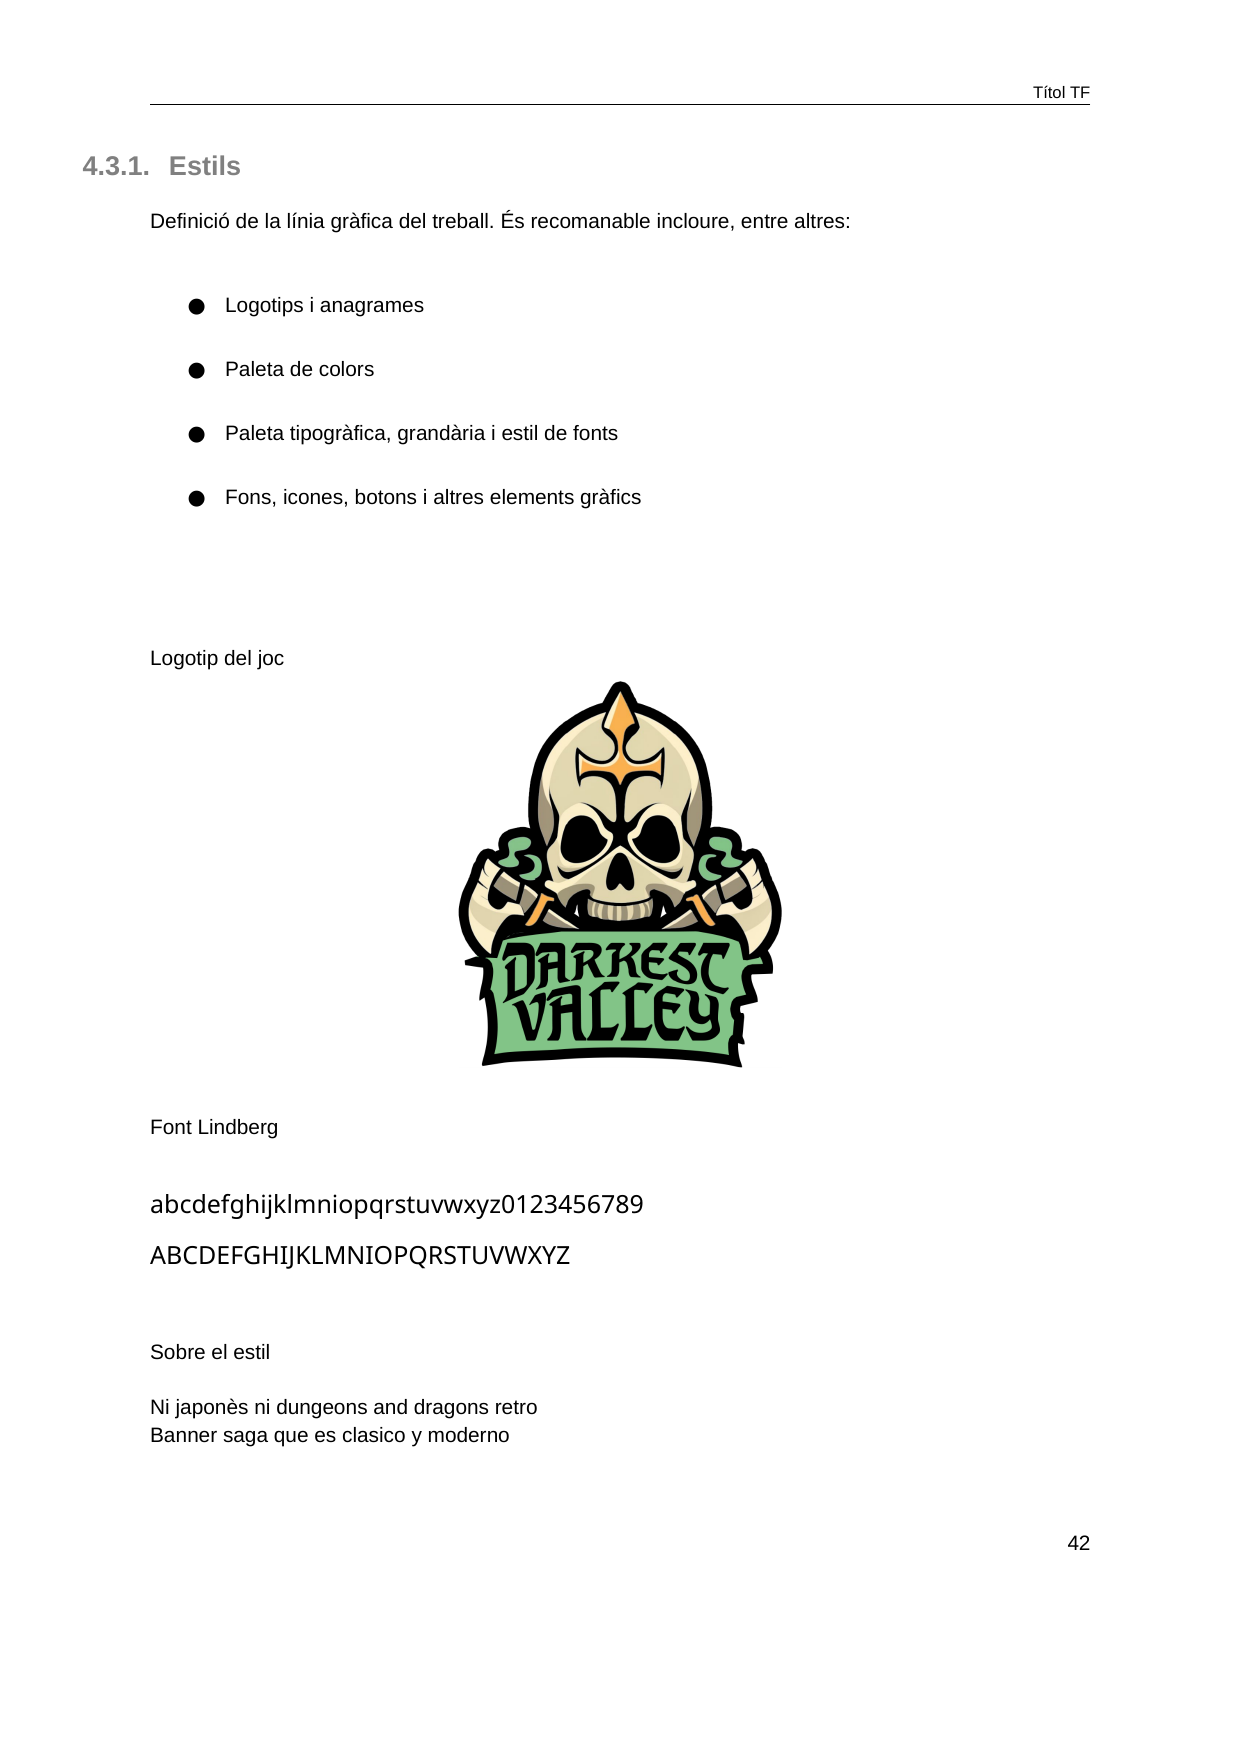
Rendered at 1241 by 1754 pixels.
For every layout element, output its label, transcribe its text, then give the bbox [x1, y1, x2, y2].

text Sobre el estil [150, 1340, 1090, 1364]
text Font Lindberg [150, 1115, 1090, 1139]
text abcdefghijklmniopqrstuvwxyz0123456789 [150, 1187, 1090, 1221]
text Definició de la línia gràfica del treball. És recomanable incloure, entre altres: [150, 209, 1090, 233]
subtitle Estils [150, 150, 1090, 181]
text ABCDEFGHIJKLMNIOPQRSTUVWXYZ [150, 1238, 1090, 1272]
text Banner saga que es clasico y moderno [150, 1423, 1090, 1447]
list Logotips i anagrames [187, 281, 1090, 324]
text Ni japonès ni dungeons and dragons retro [150, 1395, 1090, 1419]
list Paleta de colors [187, 345, 1090, 388]
list Fons, icones, botons i altres elements gràfics [187, 473, 1090, 516]
text Logotip del joc [150, 645, 1090, 669]
list Paleta tipogràfica, grandària i estil de fonts [187, 409, 1090, 452]
